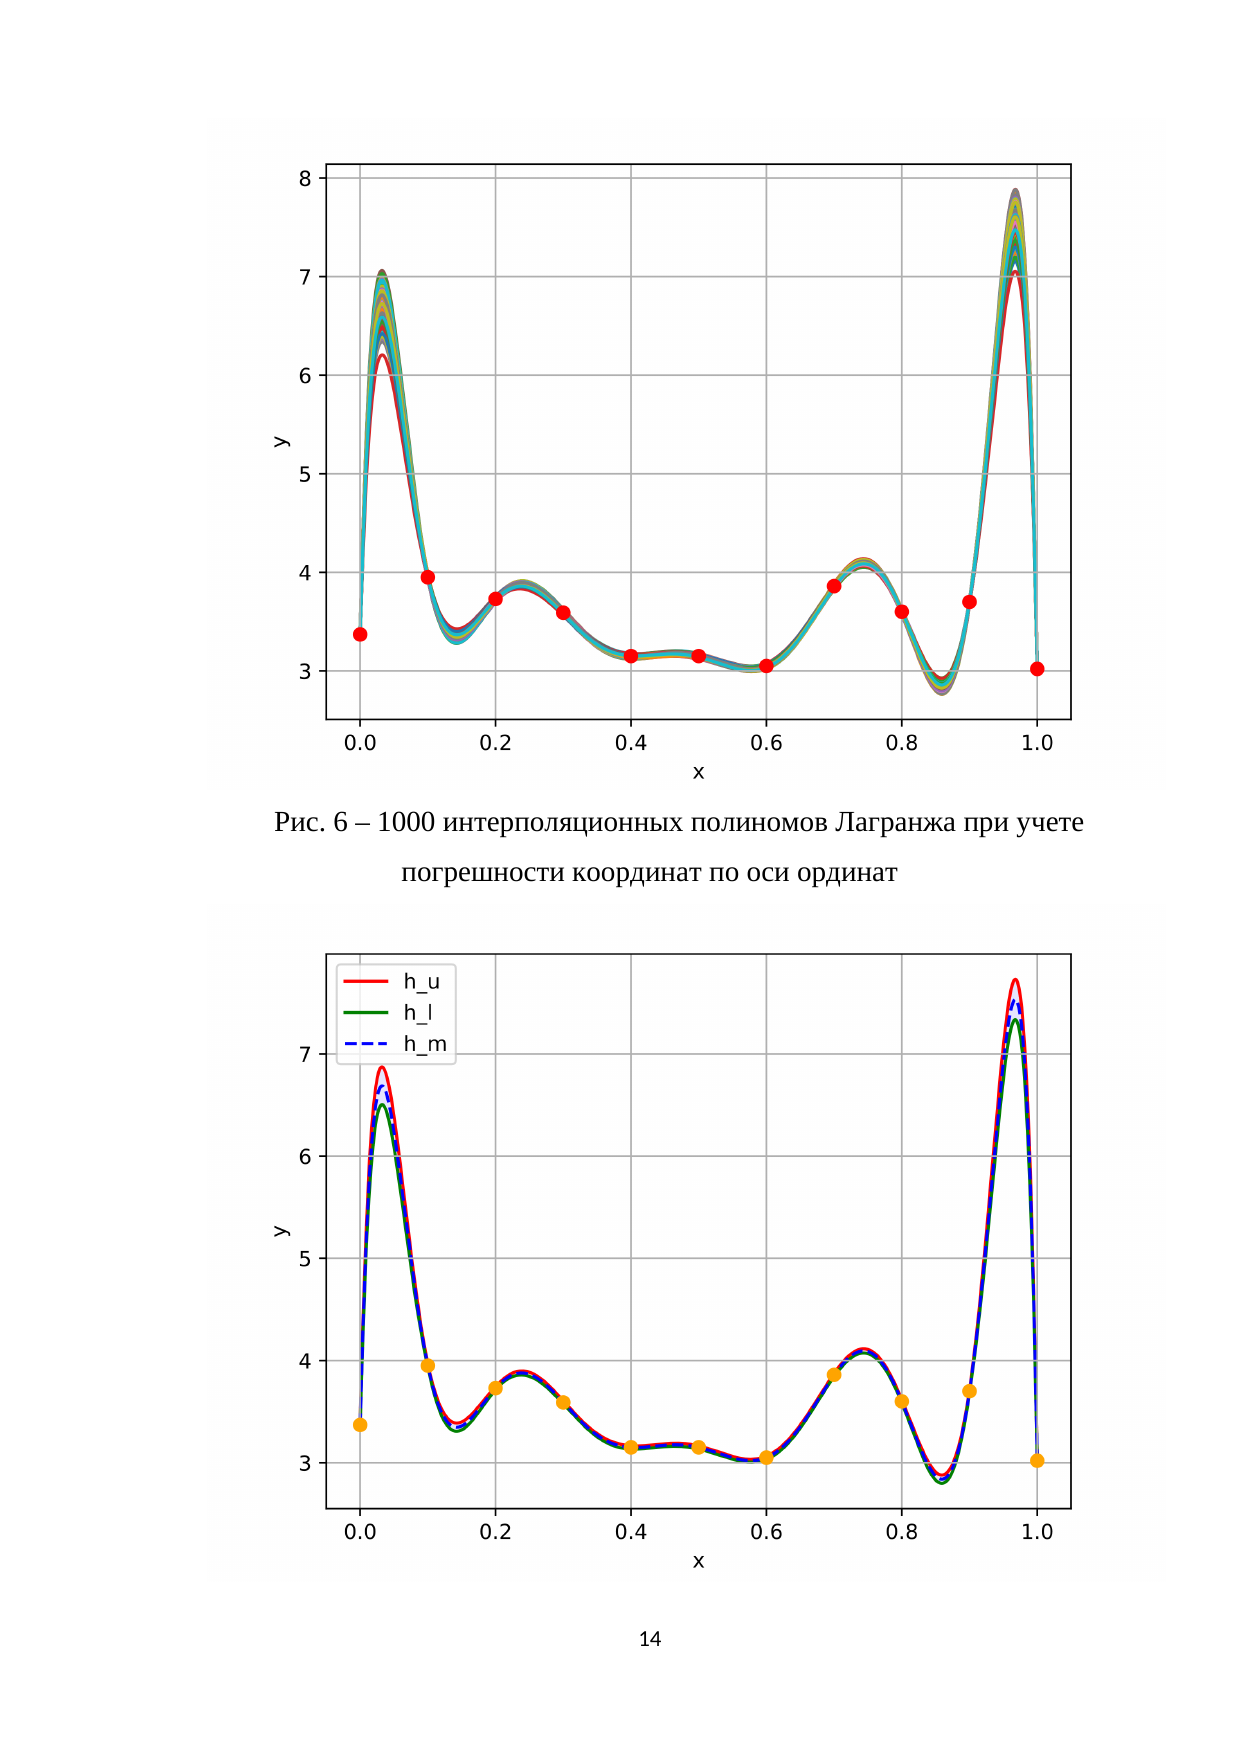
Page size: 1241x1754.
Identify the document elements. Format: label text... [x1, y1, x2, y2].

picture [206, 118, 1167, 790]
text Рис. 6 – 1000 интерполяционных полиномов Лагранжа при учете погрешности координат по оси ординат [148, 804, 1152, 888]
picture [206, 904, 1167, 1582]
